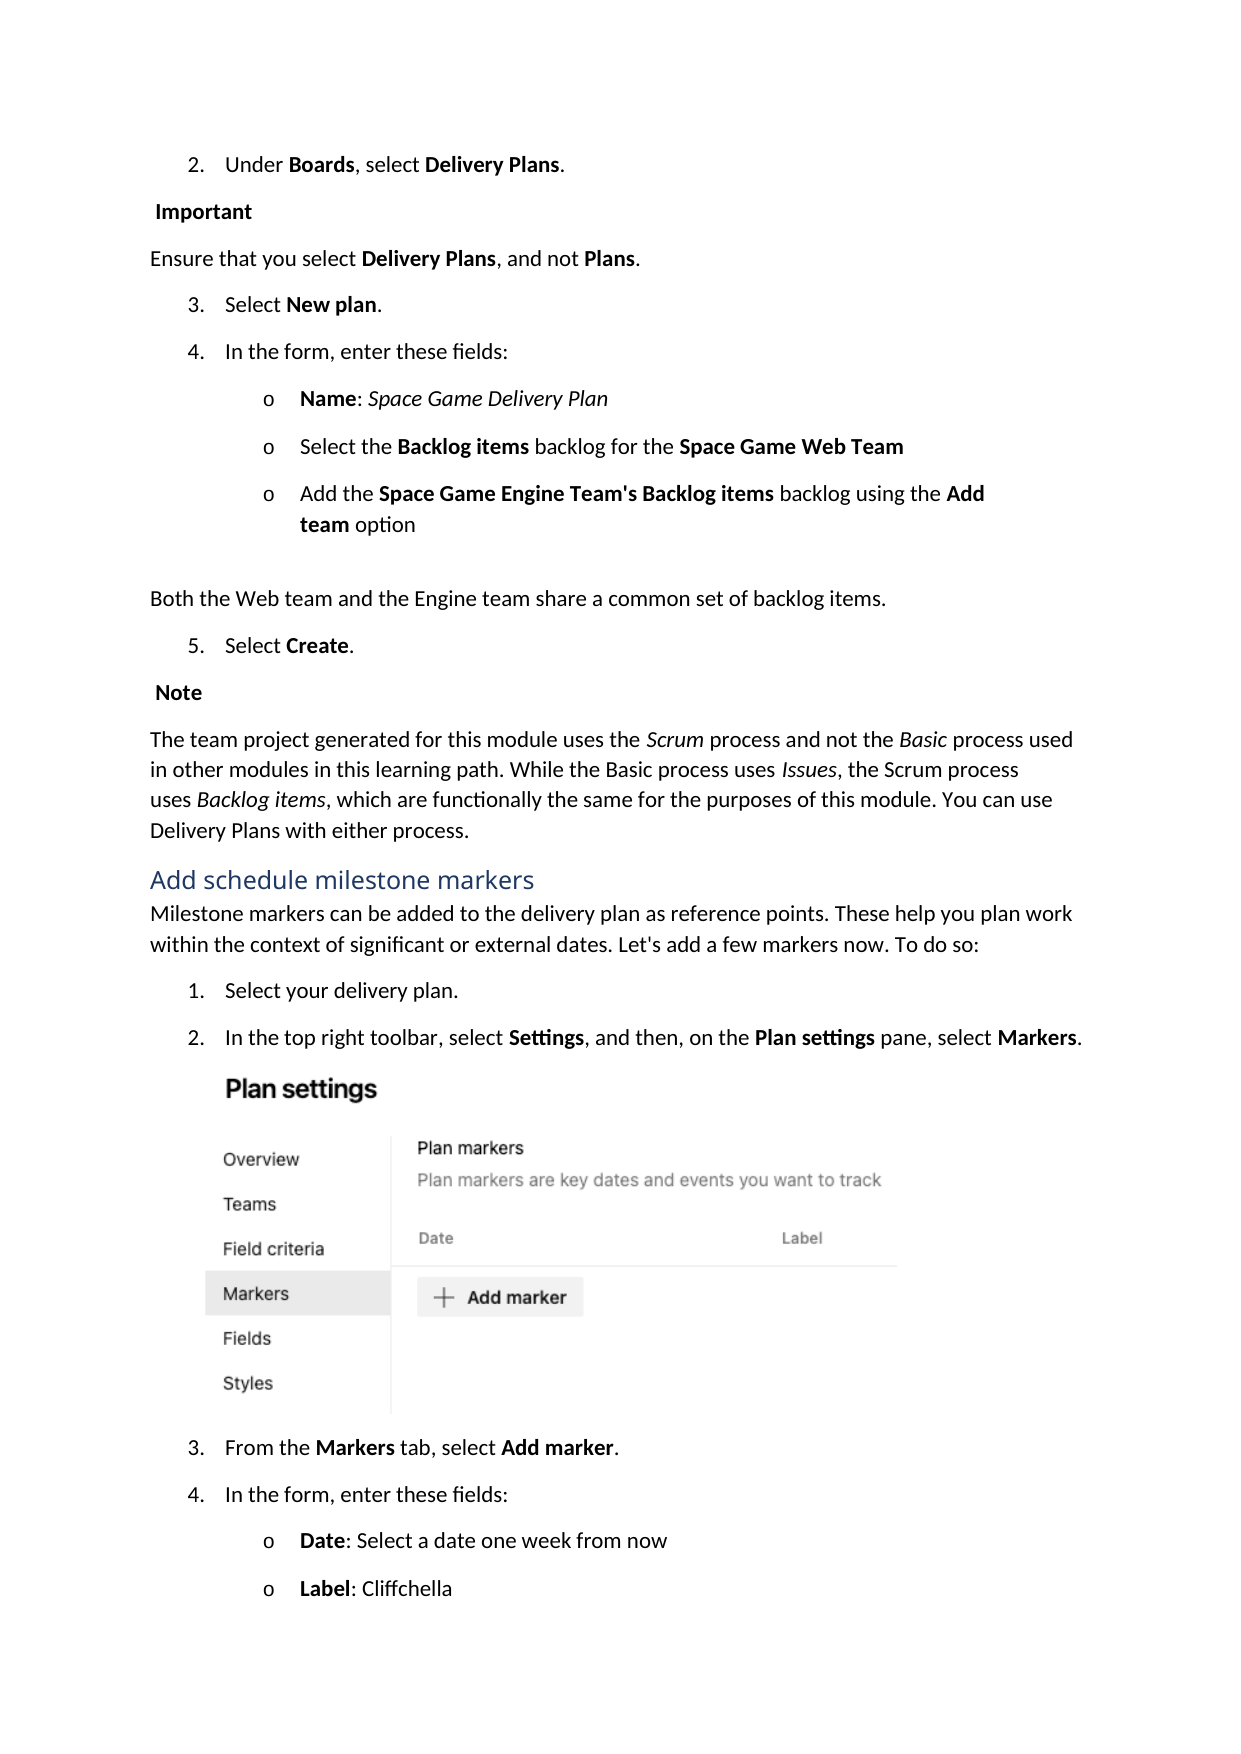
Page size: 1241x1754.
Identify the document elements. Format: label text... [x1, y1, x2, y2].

text Milestone markers can be added to the delivery plan as reference points. These help you plan work within the context of significant or external dates. Let's add a few markers now. To do so: [150, 899, 1090, 958]
text Important [150, 197, 1090, 225]
list From the Markers tab, select Add marker. [187, 1433, 1090, 1461]
list Label: Cliffchella [262, 1574, 1090, 1603]
picture [205, 1070, 897, 1414]
list Under Boards, select Delivery Plans. [187, 150, 1090, 178]
list Select your delivery plan. [187, 977, 1090, 1004]
list Name: Space Game Delivery Plan [262, 384, 1090, 413]
list Select the Backlog items backlog for the Space Game Web Team [262, 432, 1090, 460]
list Select Create. [187, 631, 1090, 659]
list In the form, enter these fields: [187, 1480, 1090, 1508]
text Both the Web team and the Engine team share a common set of backlog items. [150, 557, 1090, 613]
text The team project generated for this module uses the Scrum process and not the Basic process used in other modules in this learning path. While the Basic process uses Issues, the Scrum process uses Backlog items, which are functionally the same for the purposes of this module. You can use Delivery Plans with either process. [150, 725, 1090, 844]
list Select New plan. [187, 291, 1090, 319]
list Date: Select a date one week from now [262, 1527, 1090, 1555]
list In the form, enter these fields: [187, 337, 1090, 366]
list In the top right toolbar, select Settings, and then, on the Plan settings pane, select Markers. [187, 1023, 1090, 1051]
text Ensure that you select Delivery Plans, and not Plans. [150, 244, 1090, 272]
subtitle Add schedule milestone markers [150, 863, 1090, 897]
text Note [150, 678, 1090, 706]
list Add the Space Game Engine Team's Backlog items backlog using the Add team option [262, 479, 1090, 538]
